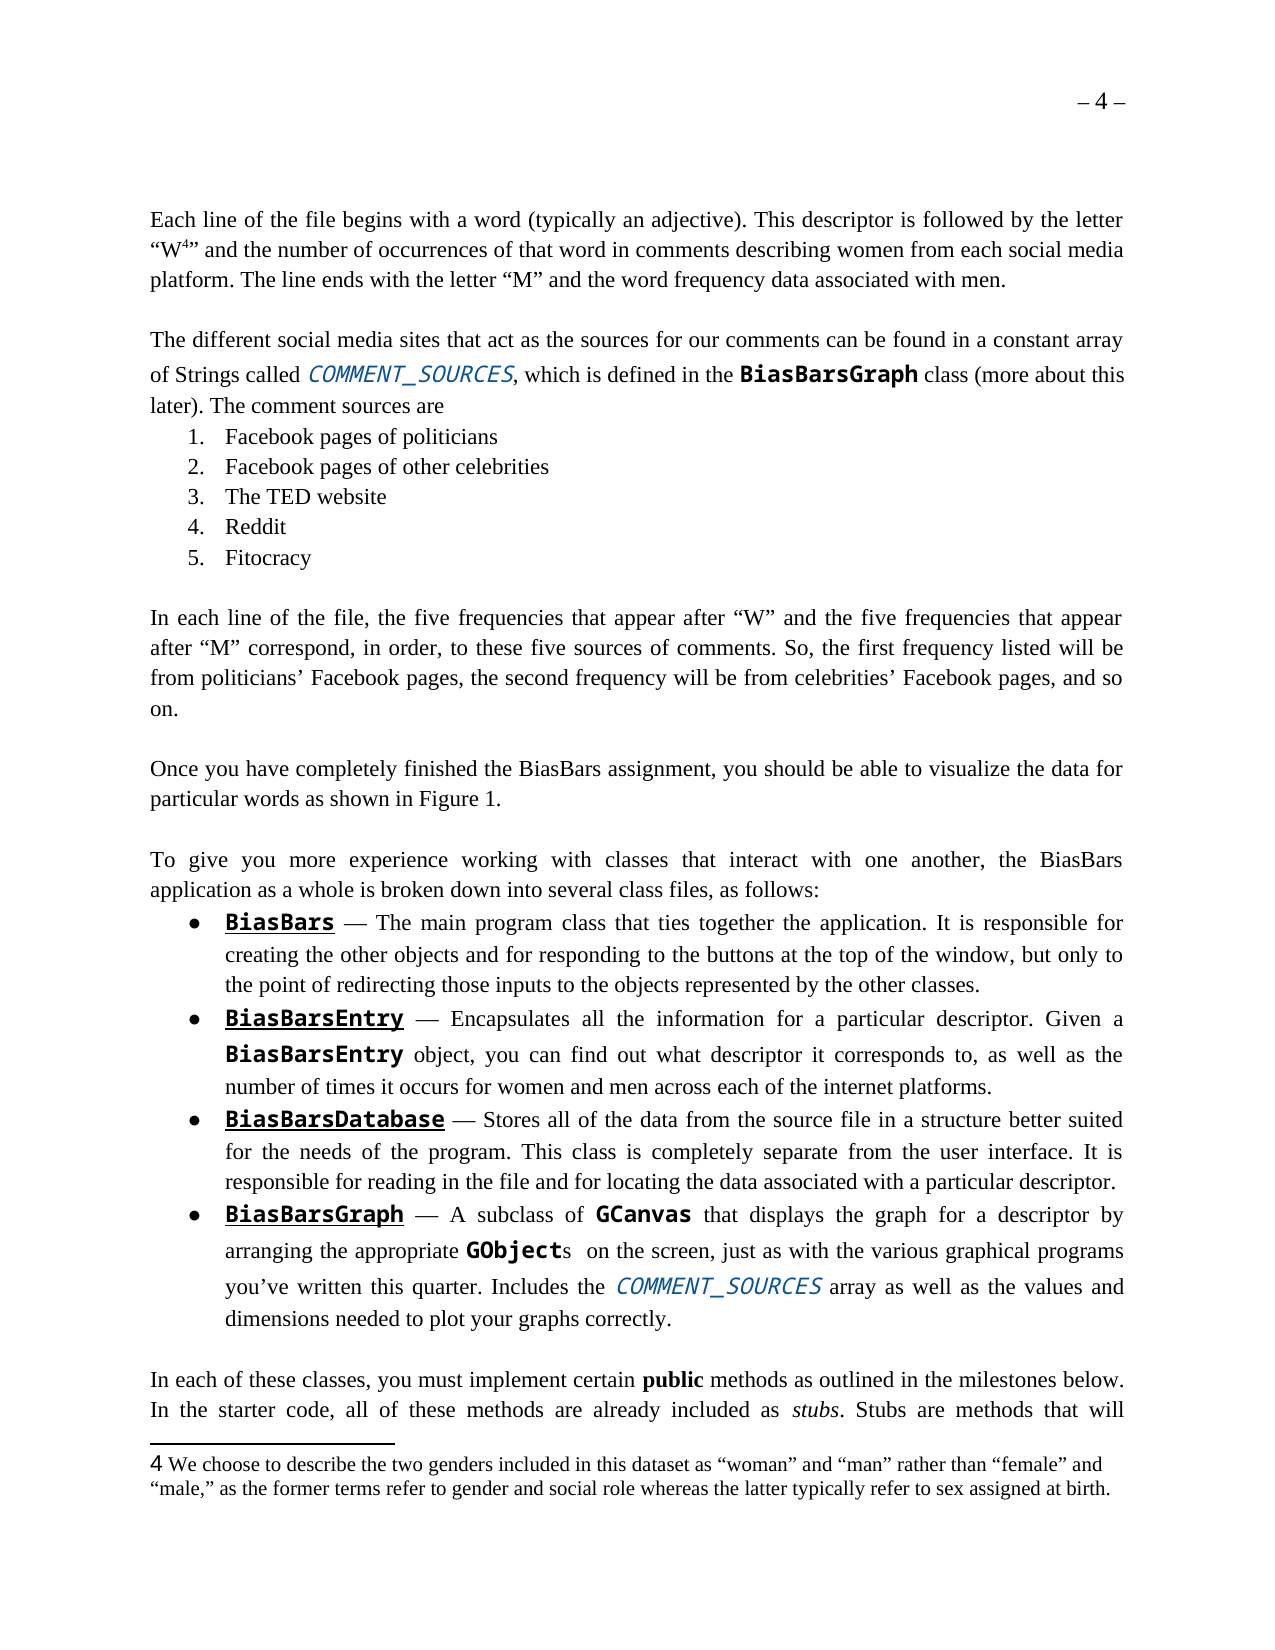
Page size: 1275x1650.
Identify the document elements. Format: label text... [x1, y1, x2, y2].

list BiasBarsGraph — A subclass of GCanvas that displays the graph for a descriptor by arranging the appropriate GObjects on the screen, just as with the various graphical programs you’ve written this quarter. Includes the COMMENT_SOURCES array as well as the values and dimensions needed to plot your graphs correctly. [187, 1198, 1125, 1332]
list BiasBarsDatabase — Stores all of the data from the source file in a structure better suited for the needs of the program. This class is completely separate from the user interface. It is responsible for reading in the file and for locating the data associated with a particular descriptor. [187, 1103, 1125, 1194]
text Each line of the file begins with a word (typically an adjective). This descriptor is followed by the letter “W” and the number of occurrences of that word in comments describing women from each social media platform. The line ends with the letter “M” and the word frequency data associated with men. [150, 206, 1125, 292]
list BiasBarsEntry — Encapsulates all the information for a particular descriptor. Given a BiasBarsEntry object, you can find out what descriptor it corresponds to, as well as the number of times it occurs for women and men across each of the internet platforms. [187, 1002, 1125, 1099]
list Facebook pages of other celebrities [187, 453, 1125, 479]
text The different social media sites that act as the sources for our comments can be found in a constant array of Strings called COMMENT_SOURCES, which is defined in the BiasBarsGraph class (more about this later). The comment sources are [150, 326, 1125, 419]
text To give you more experience working with classes that interact with one another, the BiasBars application as a whole is broken down into several class files, as follows: [150, 846, 1125, 902]
list BiasBars — The main program class that ties together the application. It is responsible for creating the other objects and for responding to the buttons at the top of the window, but only to the point of redirecting those inputs to the objects represented by the other classes. [187, 906, 1125, 998]
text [150, 1366, 1125, 1422]
text Once you have completely finished the BiasBars assignment, you should be able to visualize the data for particular words as shown in Figure 1. [150, 755, 1125, 812]
list Fitocracy [187, 544, 1125, 570]
list Reddit [187, 513, 1125, 540]
list Facebook pages of politicians [187, 423, 1125, 449]
text In each line of the file, the five frequencies that appear after “W” and the five frequencies that appear after “M” correspond, in order, to these five sources of comments. So, the first frequency listed will be from politicians’ Facebook pages, the second frequency will be from celebrities’ Facebook pages, and so on. [150, 604, 1125, 721]
list The TED website [187, 483, 1125, 509]
